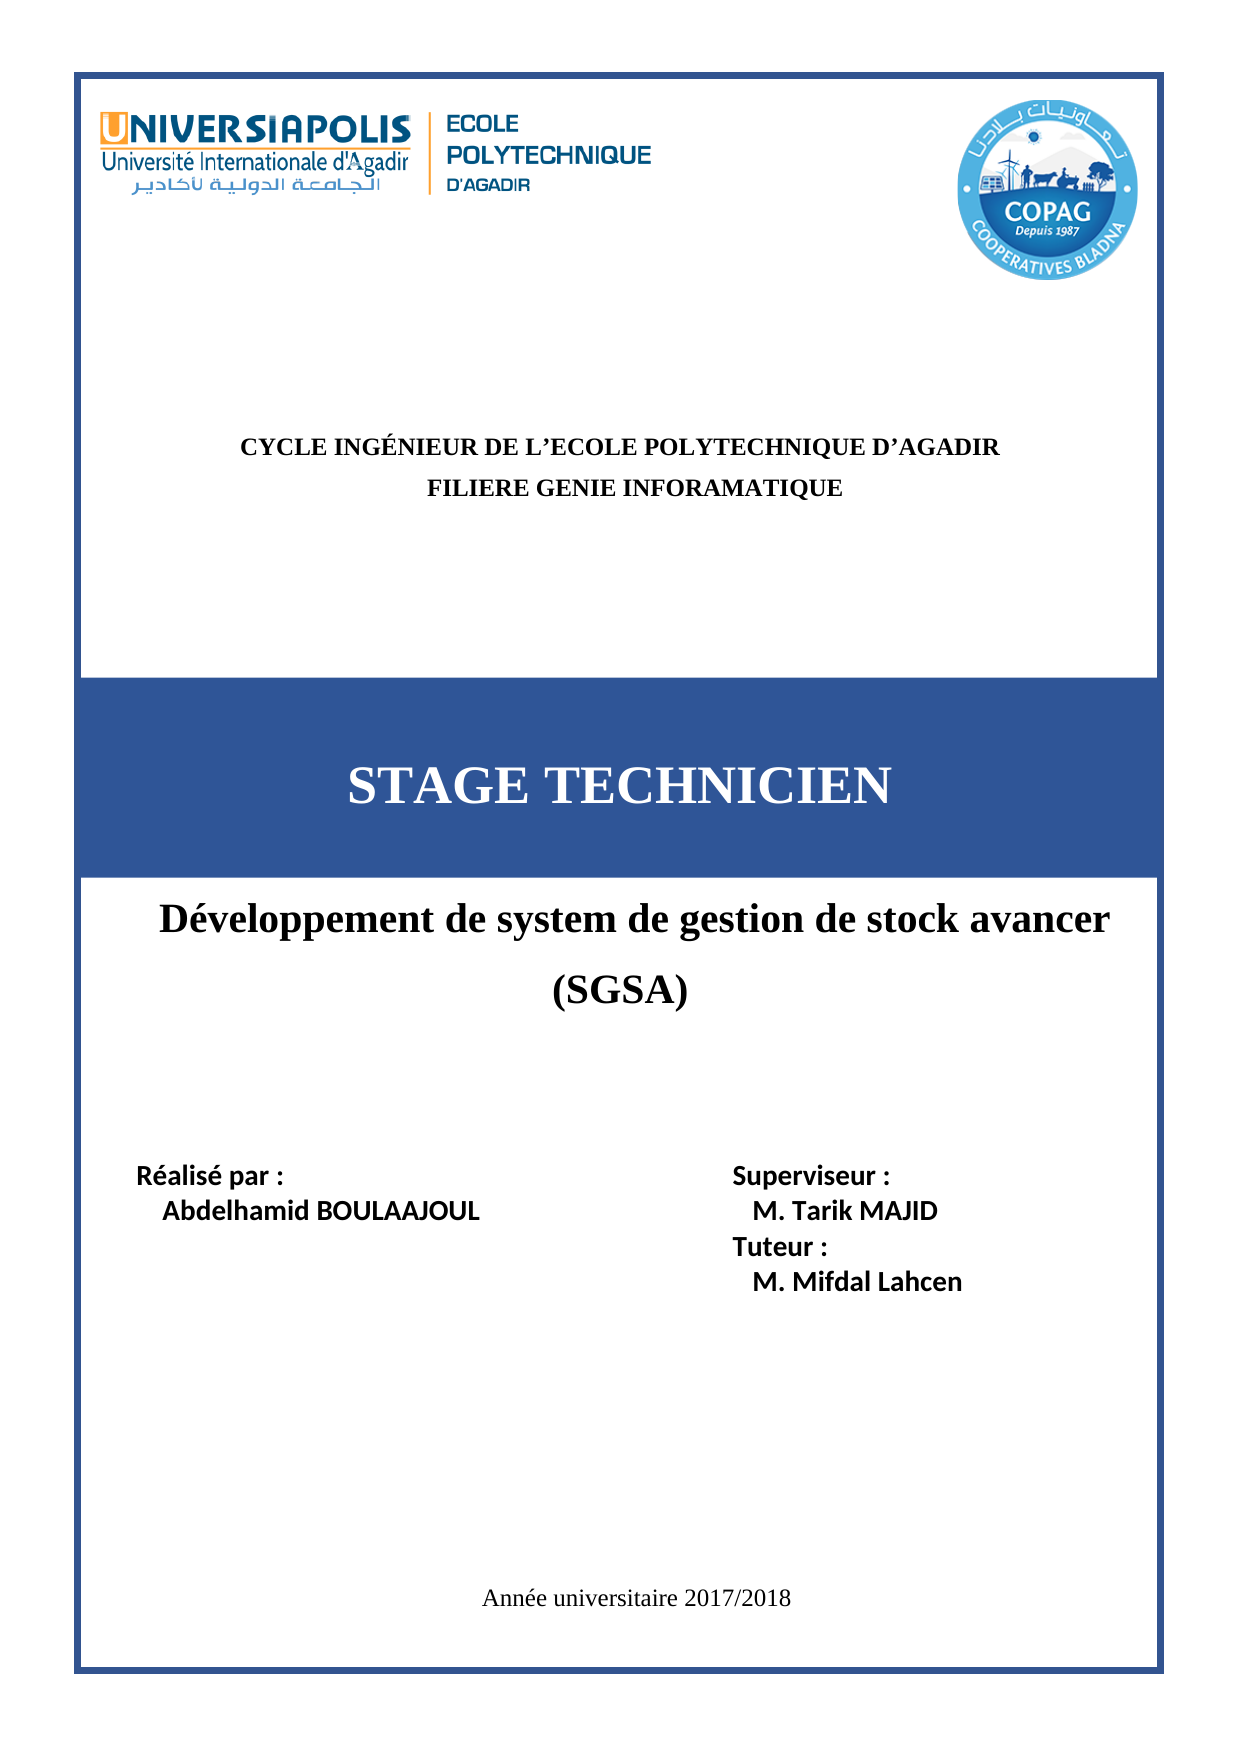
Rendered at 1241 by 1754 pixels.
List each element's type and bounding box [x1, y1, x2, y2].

picture [78, 76, 666, 227]
picture [957, 100, 1138, 280]
